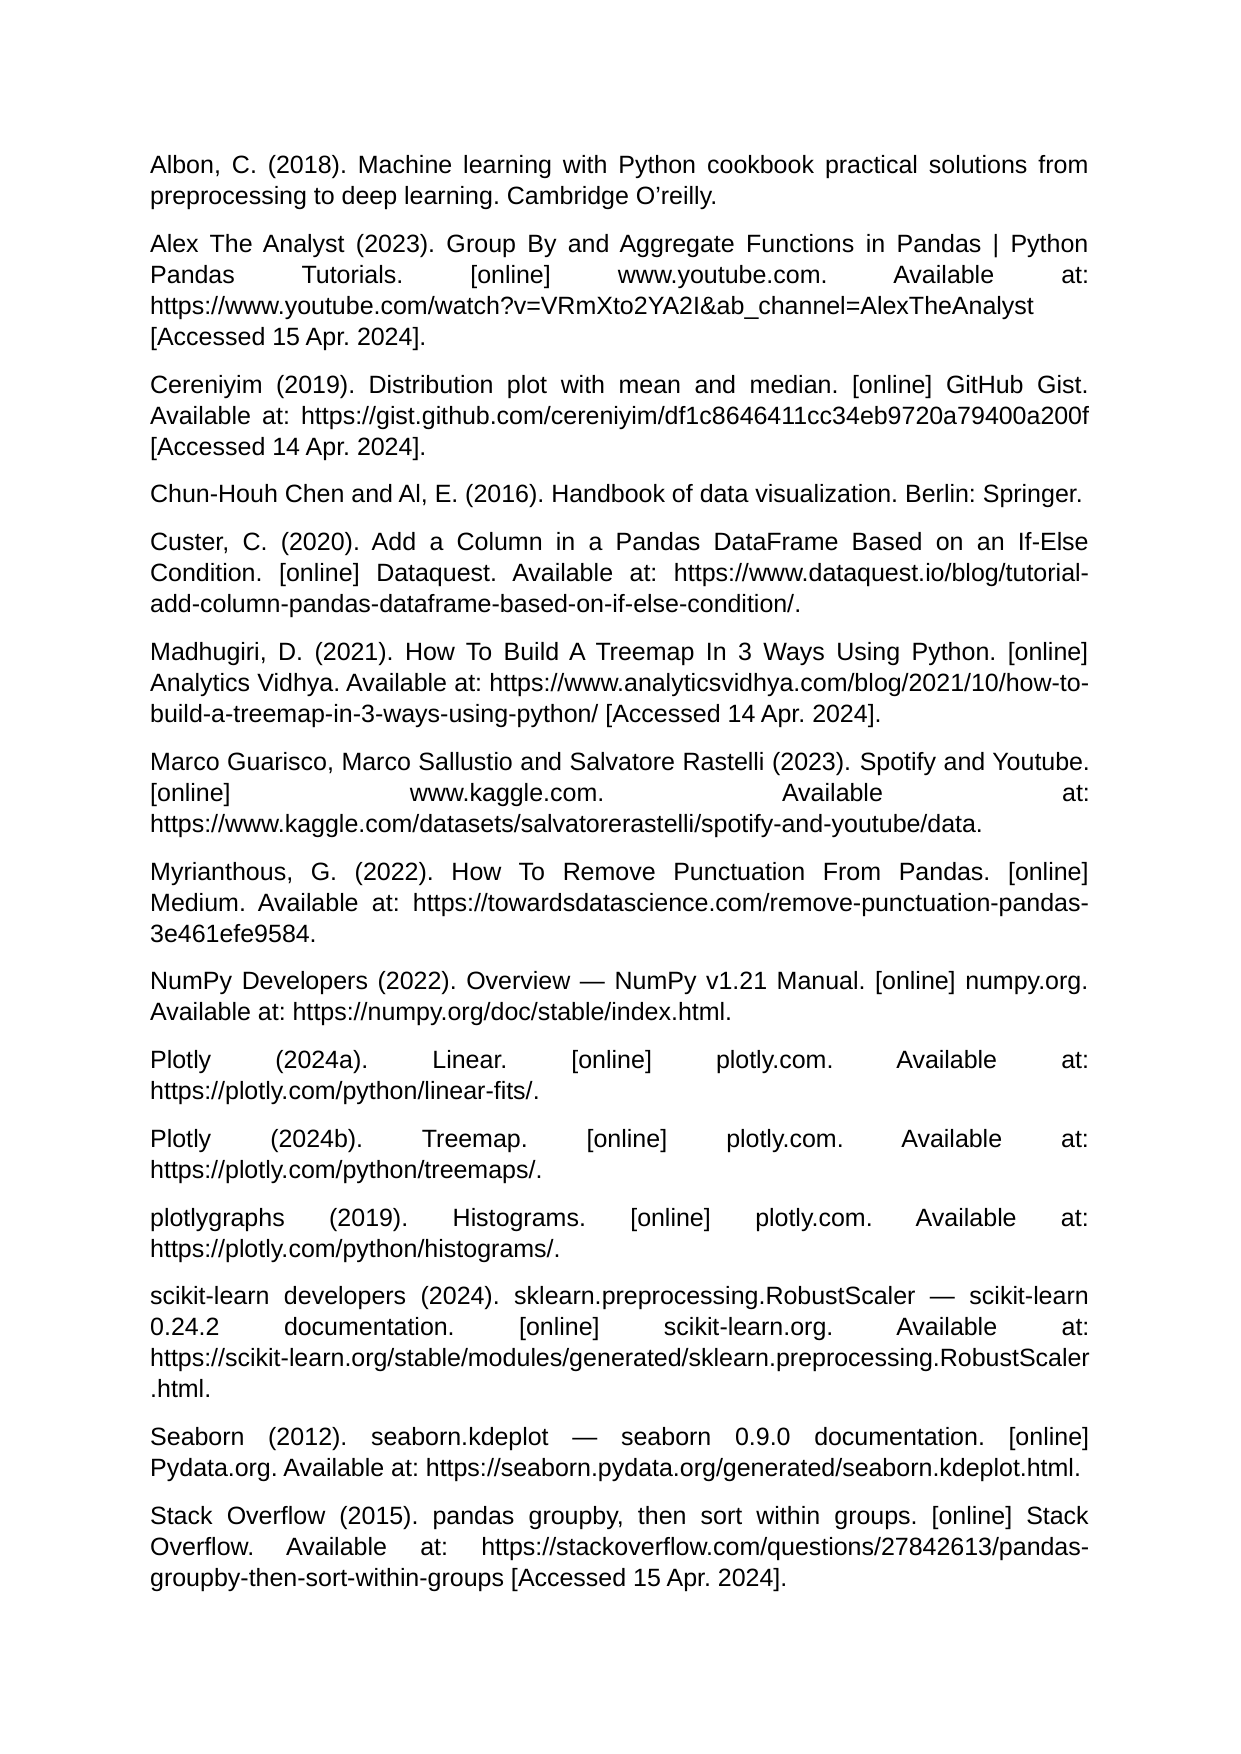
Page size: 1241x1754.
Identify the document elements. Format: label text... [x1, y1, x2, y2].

text Plotly (2024b). Treemap. [online] plotly.com. Available at: https://plotly.com/python/treemaps/. [150, 1124, 1090, 1183]
text plotlygraphs (2019). Histograms. [online] plotly.com. Available at: https://plotly.com/python/histograms/. [150, 1202, 1090, 1262]
text Seaborn (2012). seaborn.kdeplot — seaborn 0.9.0 documentation. [online] Pydata.org. Available at: https://seaborn.pydata.org/generated/seaborn.kdeplot.html. [150, 1422, 1090, 1482]
text Plotly (2024a). Linear. [online] plotly.com. Available at: https://plotly.com/python/linear-fits/. [150, 1045, 1090, 1105]
text scikit-learn developers (2024). sklearn.preprocessing.RobustScaler — scikit-learn 0.24.2 documentation. [online] scikit-learn.org. Available at: https://scikit-learn.org/stable/modules/generated/sklearn.preprocessing.RobustScaler.html. [150, 1281, 1090, 1403]
text Custer, C. (2020). Add a Column in a Pandas DataFrame Based on an If-Else Condition. [online] Dataquest. Available at: https://www.dataquest.io/blog/tutorial-add-column-pandas-dataframe-based-on-if-else-condition/. [150, 527, 1090, 618]
text Alex The Analyst (2023). Group By and Aggregate Functions in Pandas | Python Pandas Tutorials. [online] www.youtube.com. Available at: https://www.youtube.com/watch?v=VRmXto2YA2I&ab_channel=AlexTheAnalyst [Accessed 15 Apr. 2024]. [150, 229, 1090, 351]
text Stack Overflow (2015). pandas groupby, then sort within groups. [online] Stack Overflow. Available at: https://stackoverflow.com/questions/27842613/pandas-groupby-then-sort-within-groups [Accessed 15 Apr. 2024]. [150, 1501, 1090, 1592]
text Albon, C. (2018). Machine learning with Python cookbook practical solutions from preprocessing to deep learning. Cambridge O’reilly. [150, 150, 1090, 210]
text Madhugiri, D. (2021). How To Build A Treemap In 3 Ways Using Python. [online] Analytics Vidhya. Available at: https://www.analyticsvidhya.com/blog/2021/10/how-to-build-a-treemap-in-3-ways-using-python/ [Accessed 14 Apr. 2024]. [150, 637, 1090, 728]
text Myrianthous, G. (2022). How To Remove Punctuation From Pandas. [online] Medium. Available at: https://towardsdatascience.com/remove-punctuation-pandas-3e461efe9584. [150, 856, 1090, 947]
text Chun-Houh Chen and Al, E. (2016). Handbook of data visualization. Berlin: Springer. [150, 479, 1090, 508]
text NumPy Developers (2022). Overview — NumPy v1.21 Manual. [online] numpy.org. Available at: https://numpy.org/doc/stable/index.html. [150, 966, 1090, 1026]
text Cereniyim (2019). Distribution plot with mean and median. [online] GitHub Gist. Available at: https://gist.github.com/cereniyim/df1c8646411cc34eb9720a79400a200f [Accessed 14 Apr. 2024]. [150, 369, 1090, 460]
text Marco Guarisco, Marco Sallustio and Salvatore Rastelli (2023). Spotify and Youtube. [online] www.kaggle.com. Available at: https://www.kaggle.com/datasets/salvatorerastelli/spotify-and-youtube/data. [150, 747, 1090, 837]
